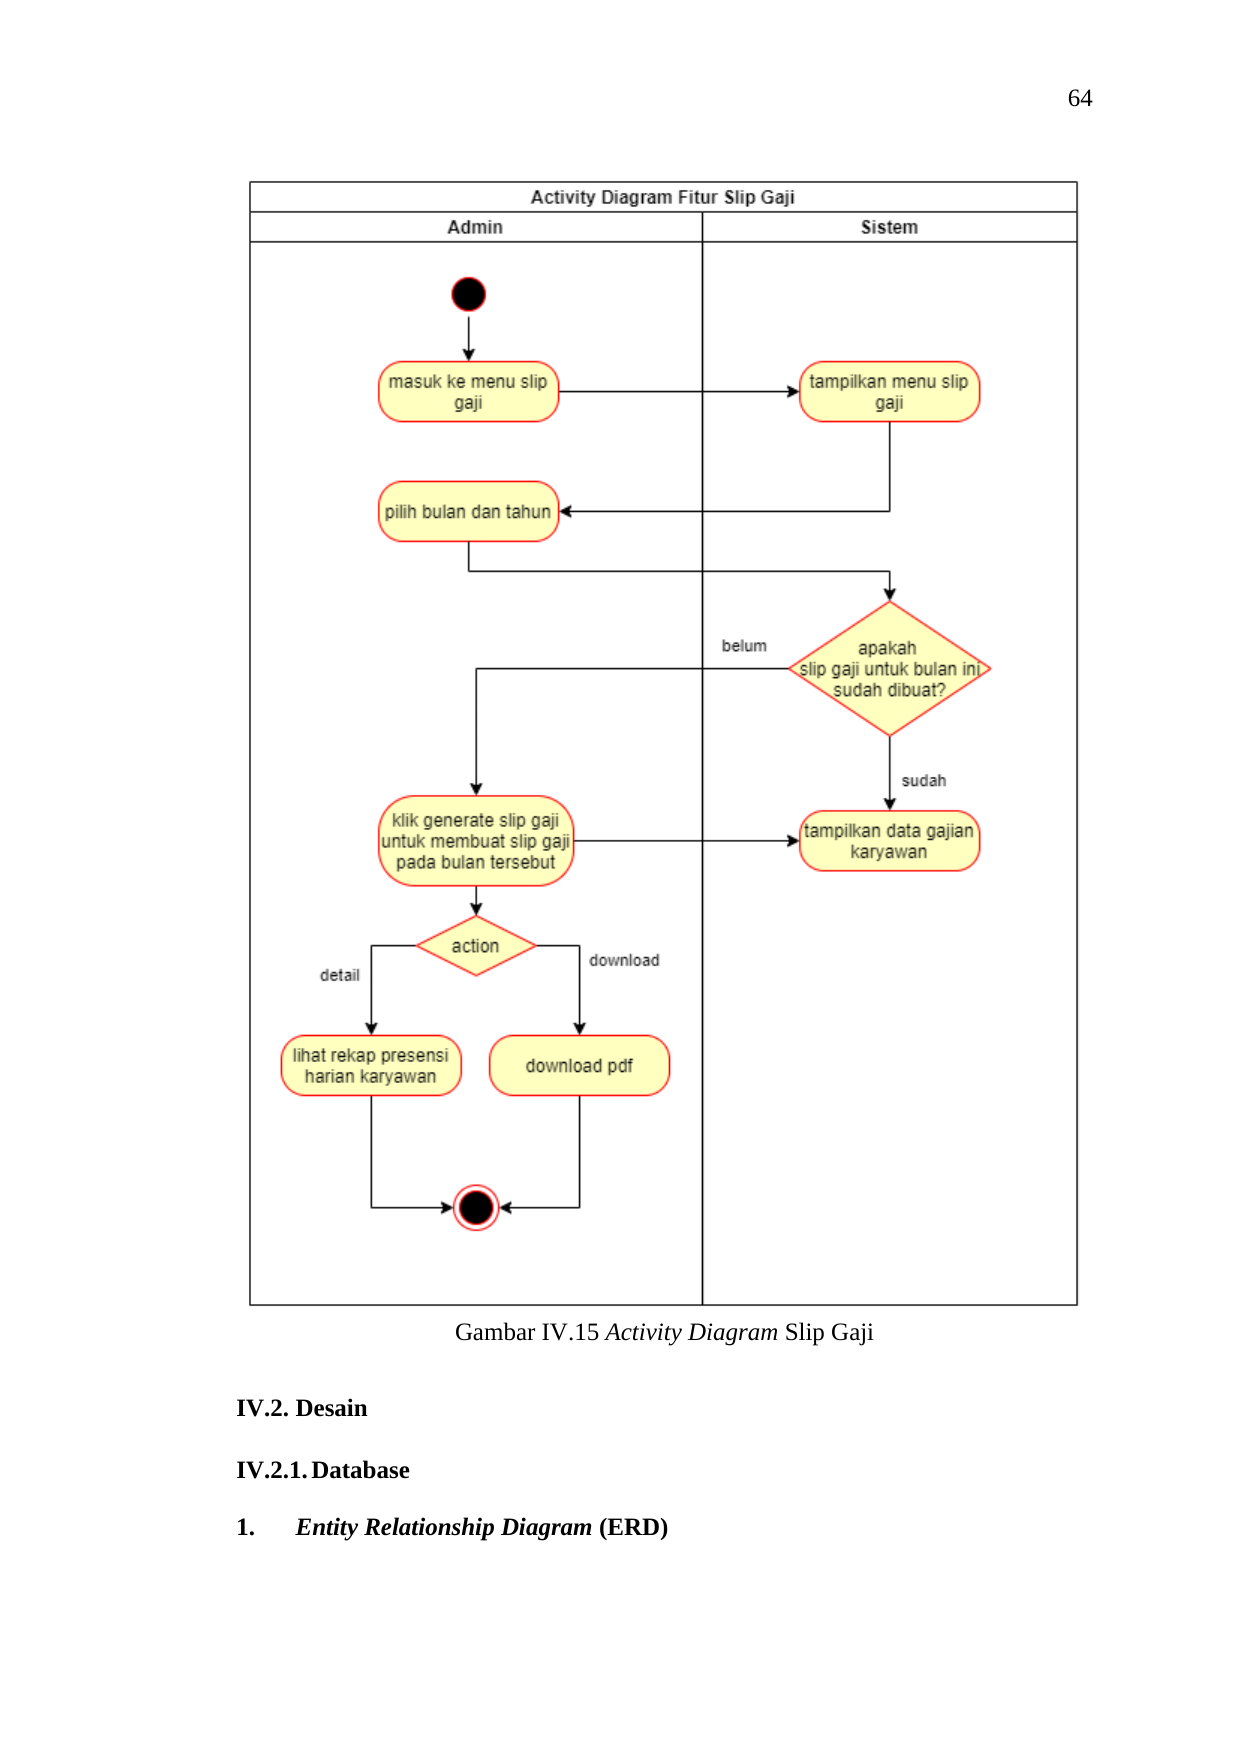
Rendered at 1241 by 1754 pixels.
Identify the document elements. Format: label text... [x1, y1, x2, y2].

picture [239, 177, 1090, 1317]
subtitle Desain [236, 1393, 1092, 1422]
subtitle Database [236, 1455, 1092, 1484]
list Entity Relationship Diagram (ERD) [236, 1512, 1092, 1541]
